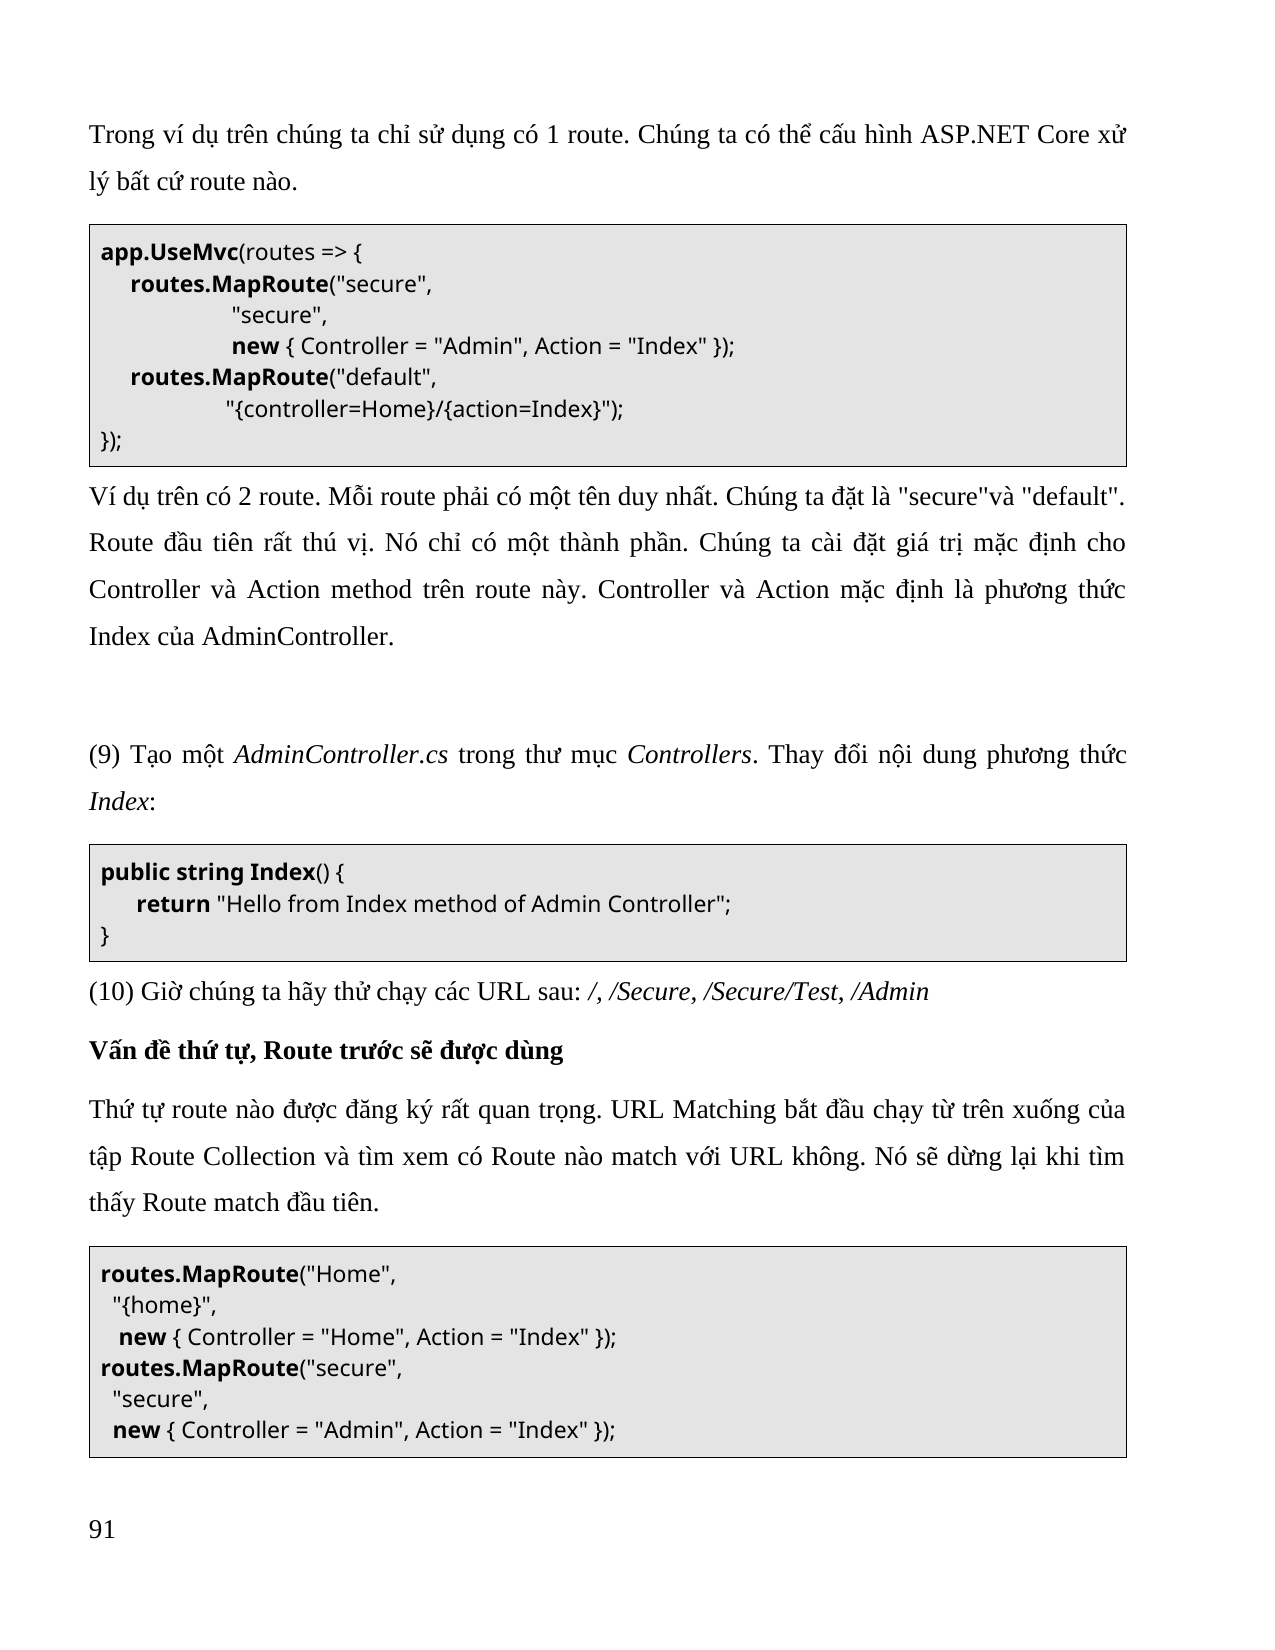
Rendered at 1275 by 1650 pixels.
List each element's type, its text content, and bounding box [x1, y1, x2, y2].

table_header app.UseMvc(routes => { routes.MapRoute("secure", "secure", new { Controller = "Admin", Action = "Index" }); routes.MapRoute("default", "{controller=Home}/{action=Index}"); }); [90, 225, 1126, 466]
text Vấn đề thứ tự, Route trước sẽ được dùng [89, 1034, 1127, 1065]
table_header public string Index() { return "Hello from Index method of Admin Controller"; } [90, 845, 1126, 961]
table_header routes.MapRoute("Home", "{home}", new { Controller = "Home", Action = "Index" }); routes.MapRoute("secure", "secure", new { Controller = "Admin", Action = "Index" }); [90, 1247, 1126, 1457]
text (9) Tạo một AdminController.cs trong thư mục Controllers. Thay đổi nội dung phương thức Index: [89, 738, 1127, 816]
text Thứ tự route nào được đăng ký rất quan trọng. URL Matching bắt đầu chạy từ trên xuống của tập Route Collection và tìm xem có Route nào match với URL không. Nó sẽ dừng lại khi tìm thấy Route match đầu tiên. [89, 1093, 1127, 1218]
text Trong ví dụ trên chúng ta chỉ sử dụng có 1 route. Chúng ta có thể cấu hình ASP.NET Core xử lý bất cứ route nào. [89, 118, 1127, 196]
text (10) Giờ chúng ta hãy thử chạy các URL sau: /, /Secure, /Secure/Test, /Admin [89, 975, 1127, 1006]
text Ví dụ trên có 2 route. Mỗi route phải có một tên duy nhất. Chúng ta đặt là "secure"và "default". Route đầu tiên rất thú vị. Nó chỉ có một thành phần. Chúng ta cài đặt giá trị mặc định cho Controller và Action method trên route này. Controller và Action mặc định là phương thức Index của AdminController. [89, 480, 1127, 651]
